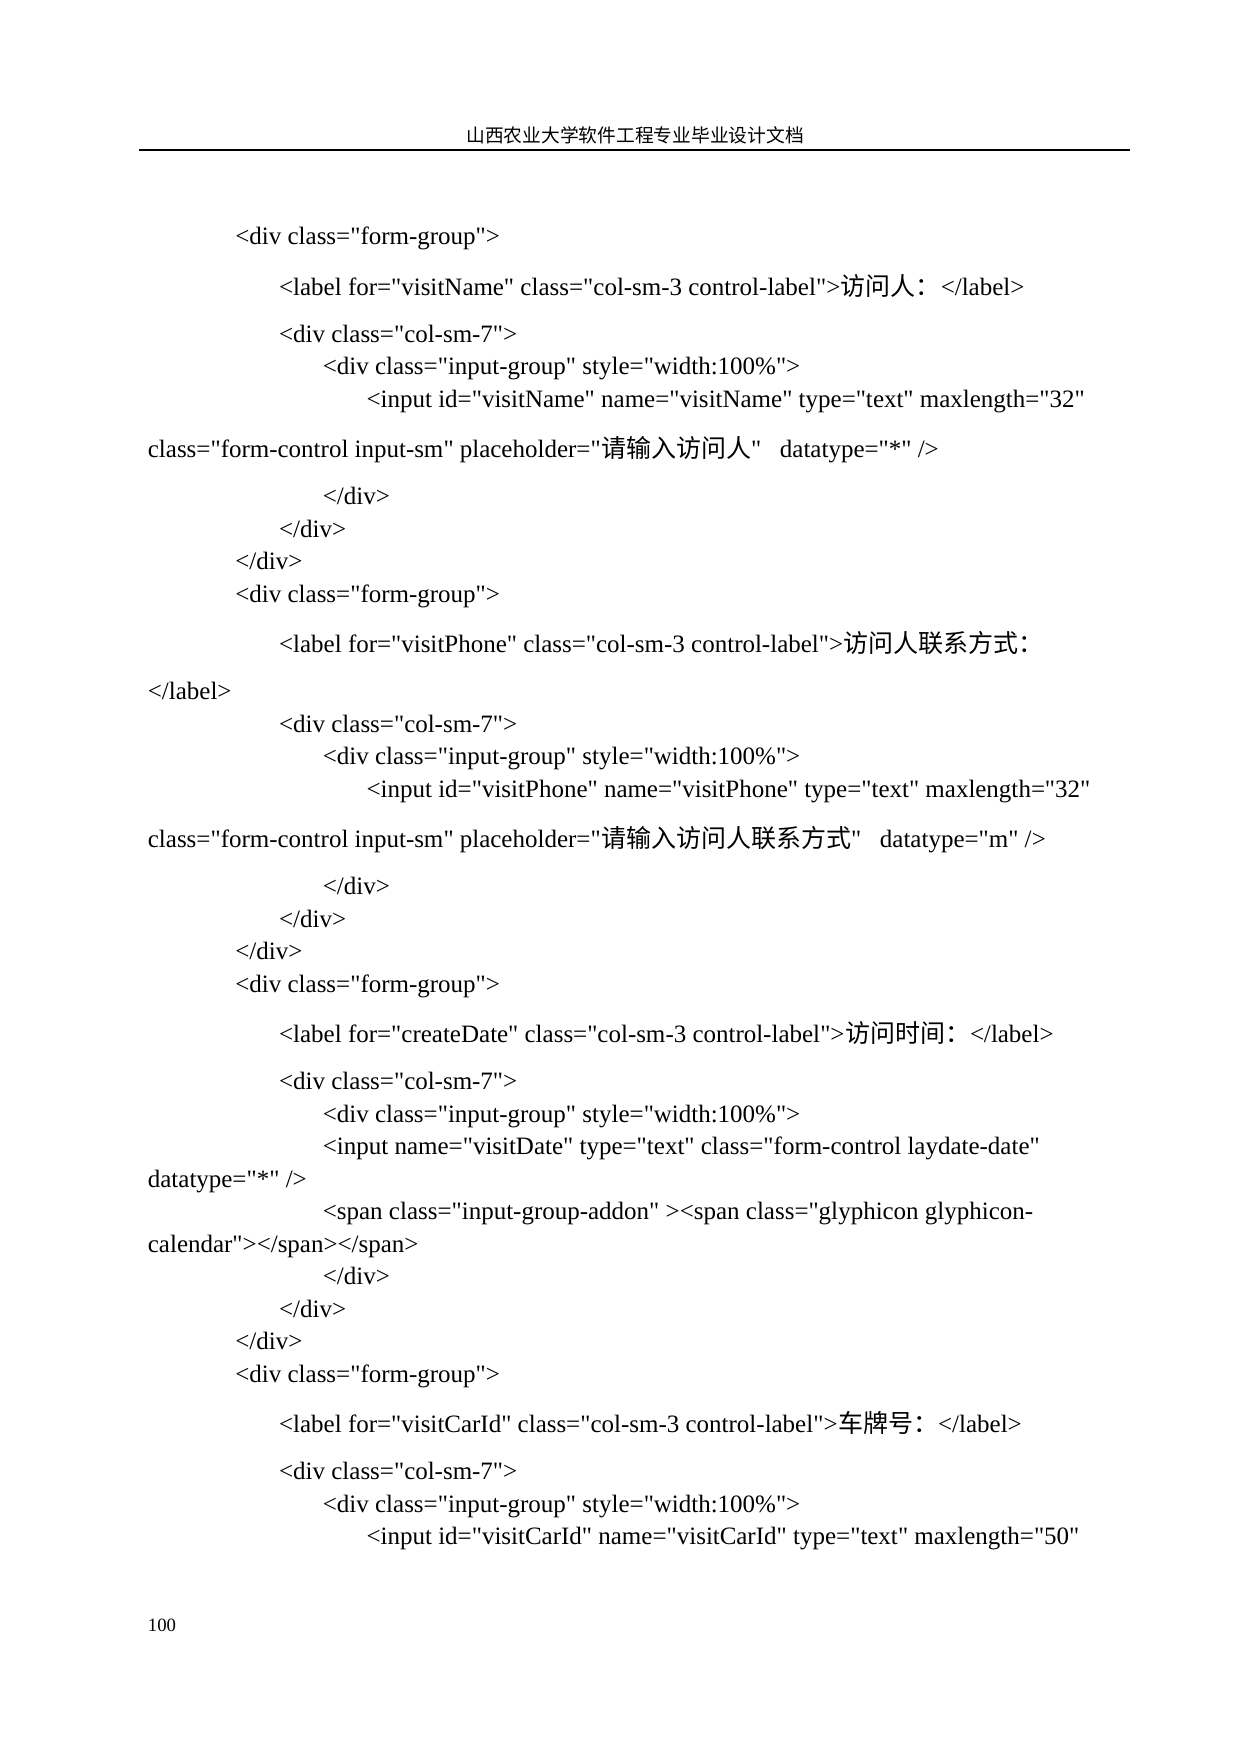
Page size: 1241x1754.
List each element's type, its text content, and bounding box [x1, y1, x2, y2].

text <input id="visitPhone" name="visitPhone" type="text" maxlength="32" class="form-control input-sm" placeholder="请输入访问人联系方式" datatype="m" /> [148, 772, 1122, 869]
text <div class="form-group"> [148, 967, 1122, 999]
text </div> [148, 512, 1122, 544]
text <div class="col-sm-7"> [148, 1064, 1122, 1097]
text </div> [148, 1324, 1122, 1357]
text </div> [148, 1259, 1122, 1292]
text </div> [148, 934, 1122, 967]
text <span class="input-group-addon" ><span class="glyphicon glyphicon-calendar"></span></span> [148, 1194, 1122, 1259]
text <label for="visitPhone" class="col-sm-3 control-label">访问人联系方式：</label> [148, 609, 1122, 707]
text <div class="input-group" style="width:100%"> [148, 1097, 1122, 1129]
text <div class="input-group" style="width:100%"> [148, 349, 1122, 382]
text <div class="form-group"> [148, 1357, 1122, 1389]
text <div class="input-group" style="width:100%"> [148, 1487, 1122, 1519]
text </div> [148, 544, 1122, 577]
text <div class="form-group"> [148, 219, 1122, 252]
text </div> [148, 869, 1122, 902]
text <label for="visitCarId" class="col-sm-3 control-label">车牌号：</label> [148, 1389, 1122, 1454]
text <input name="visitDate" type="text" class="form-control laydate-date" datatype="*" /> [148, 1129, 1122, 1194]
text <label for="visitName" class="col-sm-3 control-label">访问人：</label> [148, 252, 1122, 317]
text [148, 1519, 1122, 1552]
text <div class="input-group" style="width:100%"> [148, 739, 1122, 772]
text <div class="form-group"> [148, 577, 1122, 609]
text </div> [148, 1292, 1122, 1324]
text <input id="visitName" name="visitName" type="text" maxlength="32" class="form-control input-sm" placeholder="请输入访问人" datatype="*" /> [148, 382, 1122, 479]
text <div class="col-sm-7"> [148, 707, 1122, 739]
text </div> [148, 479, 1122, 512]
text </div> [148, 902, 1122, 934]
text <div class="col-sm-7"> [148, 317, 1122, 349]
text <label for="createDate" class="col-sm-3 control-label">访问时间：</label> [148, 999, 1122, 1064]
text <div class="col-sm-7"> [148, 1454, 1122, 1487]
